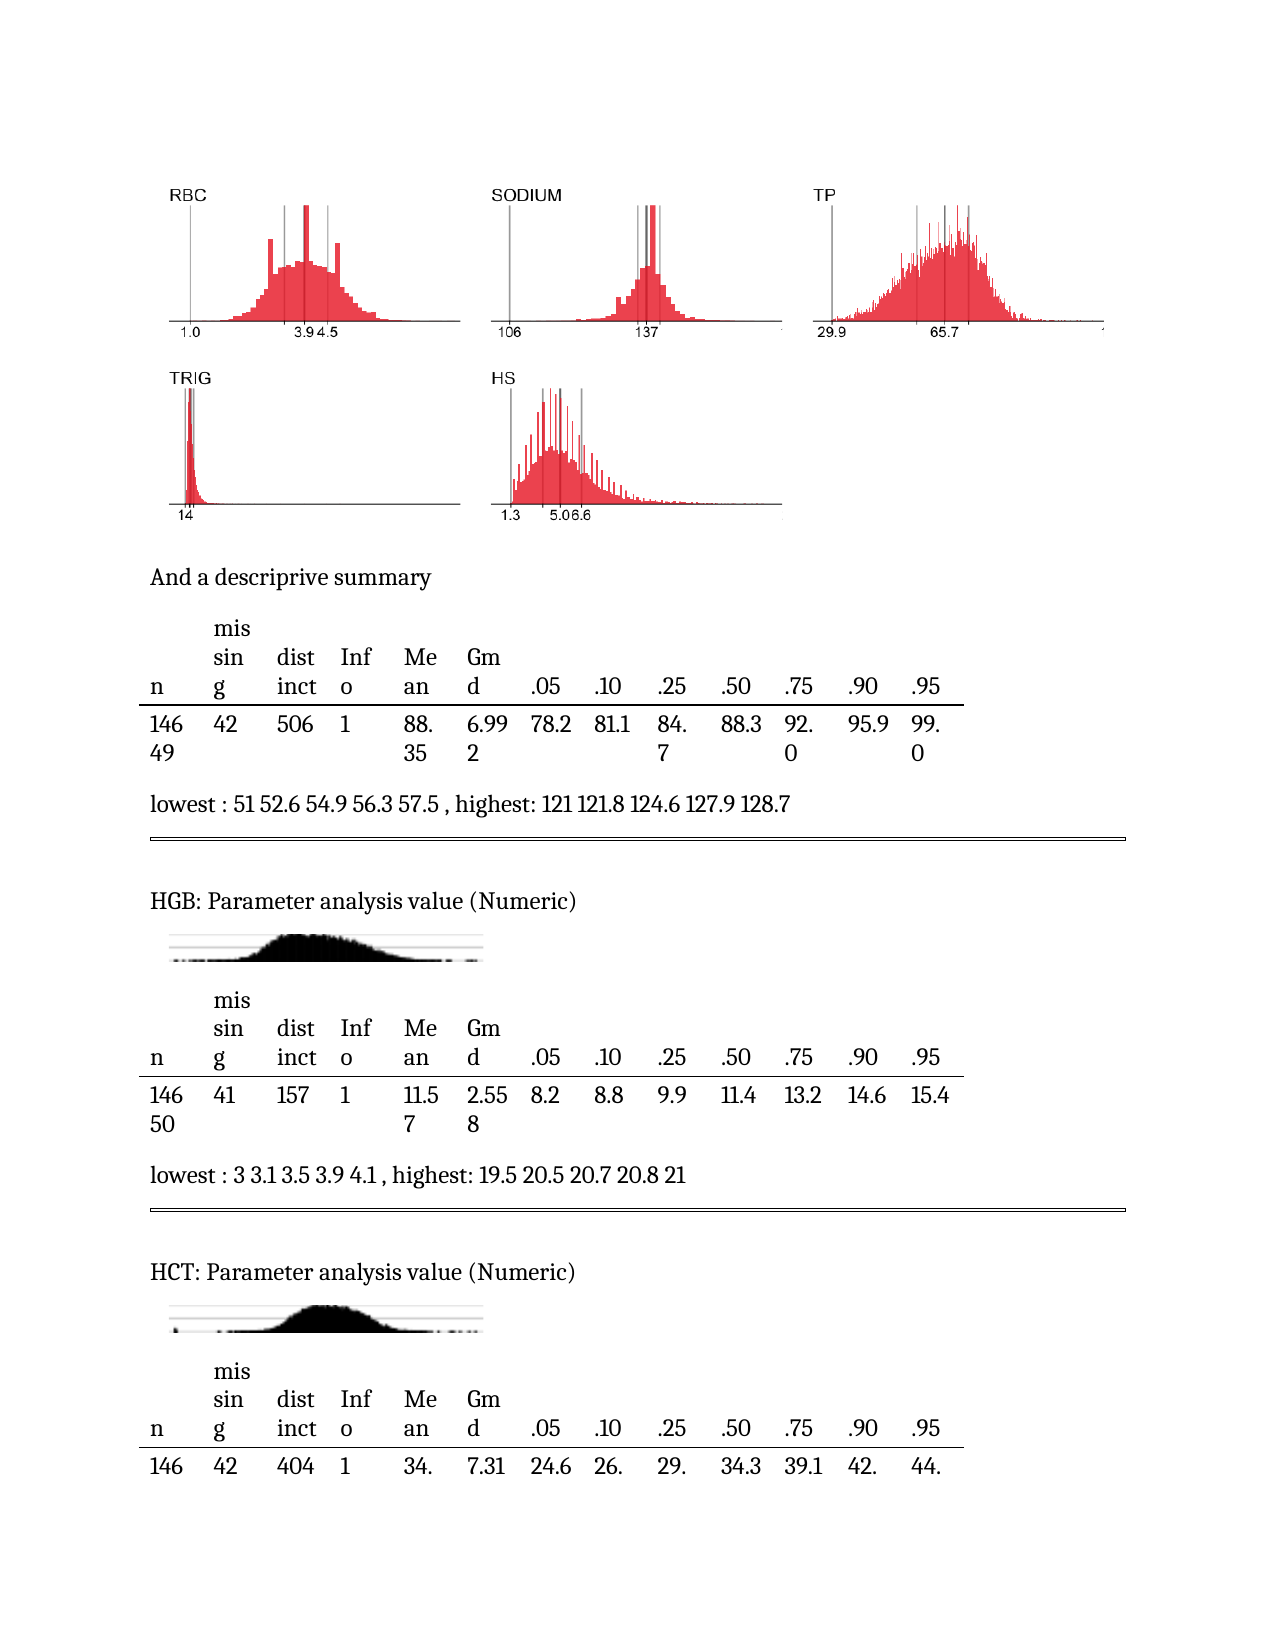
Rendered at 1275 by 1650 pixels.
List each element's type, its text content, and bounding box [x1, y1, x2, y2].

table_header .25 [646, 982, 709, 1076]
table_cell 14.6 [837, 1077, 900, 1142]
table_header .05 [519, 982, 583, 1076]
table_header distinct [266, 982, 329, 1076]
table_header [139, 179, 460, 362]
table_cell 95.9 [837, 706, 900, 771]
table_header .95 [900, 982, 963, 1076]
picture [490, 361, 783, 524]
table_header n [139, 982, 202, 1076]
table_cell 34.48 [393, 1448, 456, 1484]
table_header .25 [646, 1353, 709, 1447]
table_header Mean [393, 1353, 456, 1447]
table_cell 6.992 [456, 706, 519, 771]
table_header .10 [583, 982, 646, 1076]
table_cell 42.9 [837, 1448, 900, 1484]
picture [168, 178, 461, 341]
table_cell 29.8 [646, 1448, 709, 1484]
table_header Mean [393, 982, 456, 1076]
table_cell 41 [202, 1077, 266, 1142]
table_cell 7.316 [456, 1448, 519, 1484]
table_header .05 [519, 1353, 583, 1447]
table_header missing [202, 611, 266, 704]
table_header Mean [393, 611, 456, 704]
text And a descriprive summary [150, 563, 1125, 592]
table_header .10 [583, 611, 646, 704]
table_cell 8.8 [583, 1077, 646, 1142]
text HCT: Parameter analysis value (Numeric) [150, 1258, 1125, 1287]
table_header .05 [519, 611, 583, 704]
table_cell 2.558 [456, 1077, 519, 1142]
table_header n [139, 611, 202, 704]
table_cell 11.4 [710, 1077, 773, 1142]
picture [490, 178, 783, 341]
table_cell 99.0 [900, 706, 963, 771]
table_header .95 [900, 1353, 963, 1447]
picture [168, 1305, 484, 1333]
table_cell 39.1 [773, 1448, 837, 1484]
table_header [782, 179, 1104, 362]
table_cell 14649 [139, 706, 202, 771]
table_header [460, 179, 782, 362]
table_header .25 [646, 611, 709, 704]
table_header .50 [710, 611, 773, 704]
table_cell 81.1 [583, 706, 646, 771]
text lowest : 3 3.1 3.5 3.9 4.1 , highest: 19.5 20.5 20.7 20.8 21 [150, 1161, 1125, 1189]
text lowest : 51 52.6 54.9 56.3 57.5 , highest: 121 121.8 124.6 127.9 128.7 [150, 790, 1125, 818]
table_cell 8.2 [519, 1077, 583, 1142]
picture [812, 178, 1104, 341]
table_cell 84.7 [646, 706, 709, 771]
table_header .75 [773, 1353, 837, 1447]
table_cell 44.8 [900, 1448, 963, 1484]
table_cell 1 [329, 706, 392, 771]
table_header Info [329, 611, 392, 704]
table_cell 34.3 [710, 1448, 773, 1484]
text HGB: Parameter analysis value (Numeric) [150, 887, 1125, 916]
table_header .90 [837, 982, 900, 1076]
table_cell 13.2 [773, 1077, 837, 1142]
table_cell 88.3 [710, 706, 773, 771]
table_header .50 [710, 1353, 773, 1447]
table_cell 506 [266, 706, 329, 771]
table_header .90 [837, 611, 900, 704]
table_header .90 [837, 1353, 900, 1447]
table_cell 14649 [139, 1448, 202, 1484]
table_header [139, 362, 460, 544]
table_cell 78.2 [519, 706, 583, 771]
table_header .10 [583, 1353, 646, 1447]
table_header [460, 362, 782, 544]
table_cell 11.57 [393, 1077, 456, 1142]
table_cell 88.35 [393, 706, 456, 771]
table_cell 15.4 [900, 1077, 963, 1142]
table_cell 1 [329, 1077, 392, 1142]
table_header distinct [266, 1353, 329, 1447]
table_cell 404 [266, 1448, 329, 1484]
table_header .75 [773, 982, 837, 1076]
table_header Gmd [456, 611, 519, 704]
table_cell 42 [202, 1448, 266, 1484]
table_cell 92.0 [773, 706, 837, 771]
picture [168, 361, 461, 524]
table_header Gmd [456, 982, 519, 1076]
table_cell 24.6 [519, 1448, 583, 1484]
table_cell 1 [329, 1448, 392, 1484]
table_header .95 [900, 611, 963, 704]
table_header distinct [266, 611, 329, 704]
table_header missing [202, 982, 266, 1076]
table_header n [139, 1353, 202, 1447]
table_cell 42 [202, 706, 266, 771]
table_cell 14650 [139, 1077, 202, 1142]
table_header .75 [773, 611, 837, 704]
table_header Info [329, 982, 392, 1076]
picture [168, 934, 484, 962]
table_header Gmd [456, 1353, 519, 1447]
table_header .50 [710, 982, 773, 1076]
table_cell 26.4 [583, 1448, 646, 1484]
table_header Info [329, 1353, 392, 1447]
table_cell 157 [266, 1077, 329, 1142]
table_cell 9.9 [646, 1077, 709, 1142]
table_header missing [202, 1353, 266, 1447]
